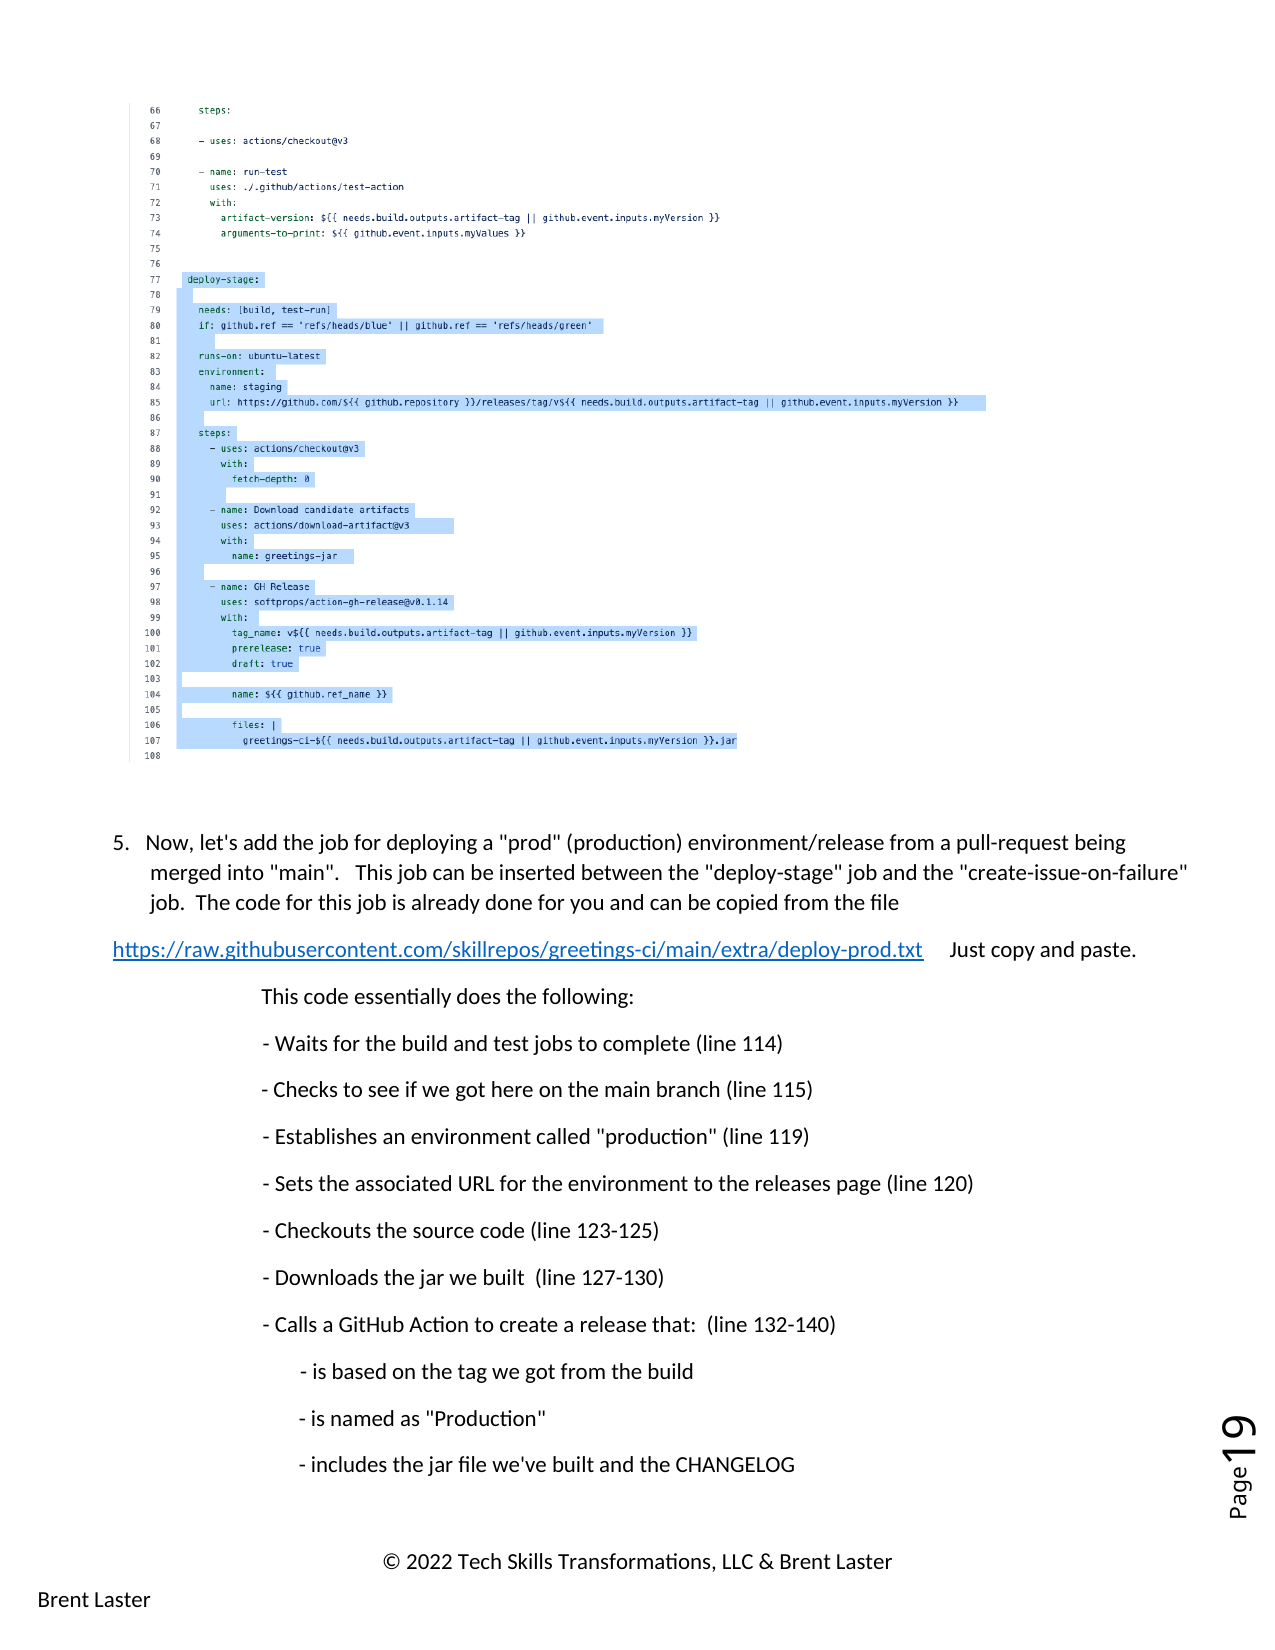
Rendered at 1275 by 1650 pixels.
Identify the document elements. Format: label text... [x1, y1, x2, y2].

text - includes the jar file we've built and the CHANGELOG [262, 1451, 1200, 1478]
text https://raw.githubusercontent.com/skillrepos/greetings-ci/main/extra/deploy-prod.txt Just copy and paste. [112, 935, 1200, 963]
text - Establishes an environment called "production" (line 119) [262, 1122, 1200, 1150]
text - Calls a GitHub Action to create a release that: (line 132-140) [262, 1310, 1200, 1338]
text - Sets the associated URL for the environment to the releases page (line 120) [262, 1169, 1200, 1197]
text - Checks to see if we got here on the main branch (line 115) [225, 1076, 1200, 1103]
text - is named as "Production" [262, 1404, 1200, 1432]
text - Checkouts the source code (line 123-125) [262, 1216, 1200, 1244]
text - Waits for the build and test jobs to complete (line 114) [262, 1029, 1200, 1057]
text 5. Now, let's add the job for deploying a "prod" (production) environment/release from a pull-request being merged into "main". This job can be inserted between the "deploy-stage" job and the "create-issue-on-failure" job. The code for this job is already done for you and can be copied from the file [112, 828, 1200, 916]
text - Downloads the jar we built (line 127-130) [262, 1263, 1200, 1291]
text This code essentially does the following: [225, 982, 1200, 1010]
picture [112, 103, 1042, 762]
text - is based on the tag we got from the build [262, 1357, 1200, 1385]
